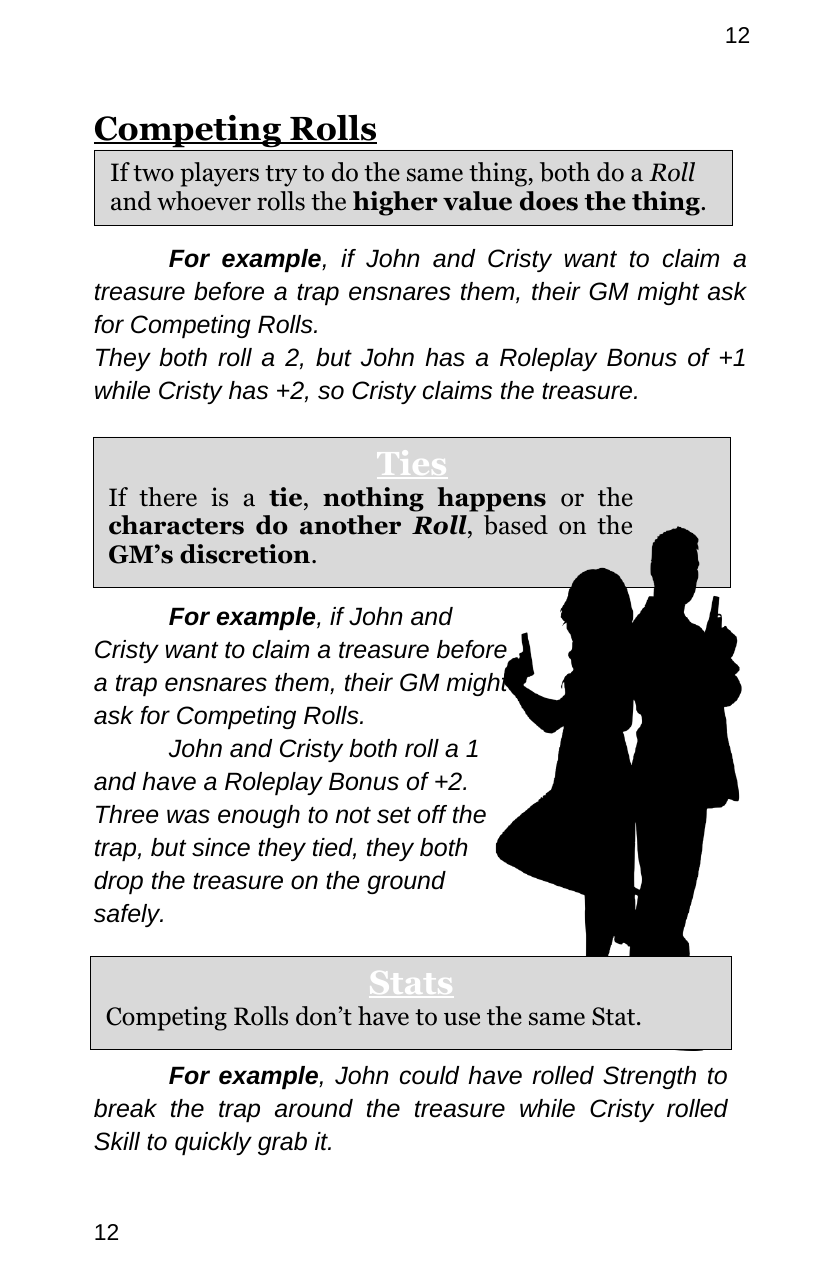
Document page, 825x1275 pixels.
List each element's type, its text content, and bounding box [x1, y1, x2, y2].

text John and Cristy both roll a 1 and have a Roleplay Bonus of +2. Three was enough to not set off the trap, but since they tied, they both drop the treasure on the ground safely. [94, 734, 487, 928]
text For example, John could have rolled Strength to break the trap around the treasure while Cristy rolled Skill to quickly grab it. [94, 1061, 731, 1156]
subtitle Competing Rolls [94, 109, 750, 147]
text They both roll a 2, but John has a Roleplay Bonus of +1 while Cristy has +2, so Cristy claims the treasure. [94, 343, 750, 405]
picture [487, 526, 750, 1051]
text For example, if John and Cristy want to claim a treasure before a trap ensnares them, their GM might ask for Competing Rolls. [94, 244, 750, 339]
text For example, if John and Cristy want to claim a treasure before a trap ensnares them, their GM might ask for Competing Rolls. [94, 602, 487, 730]
